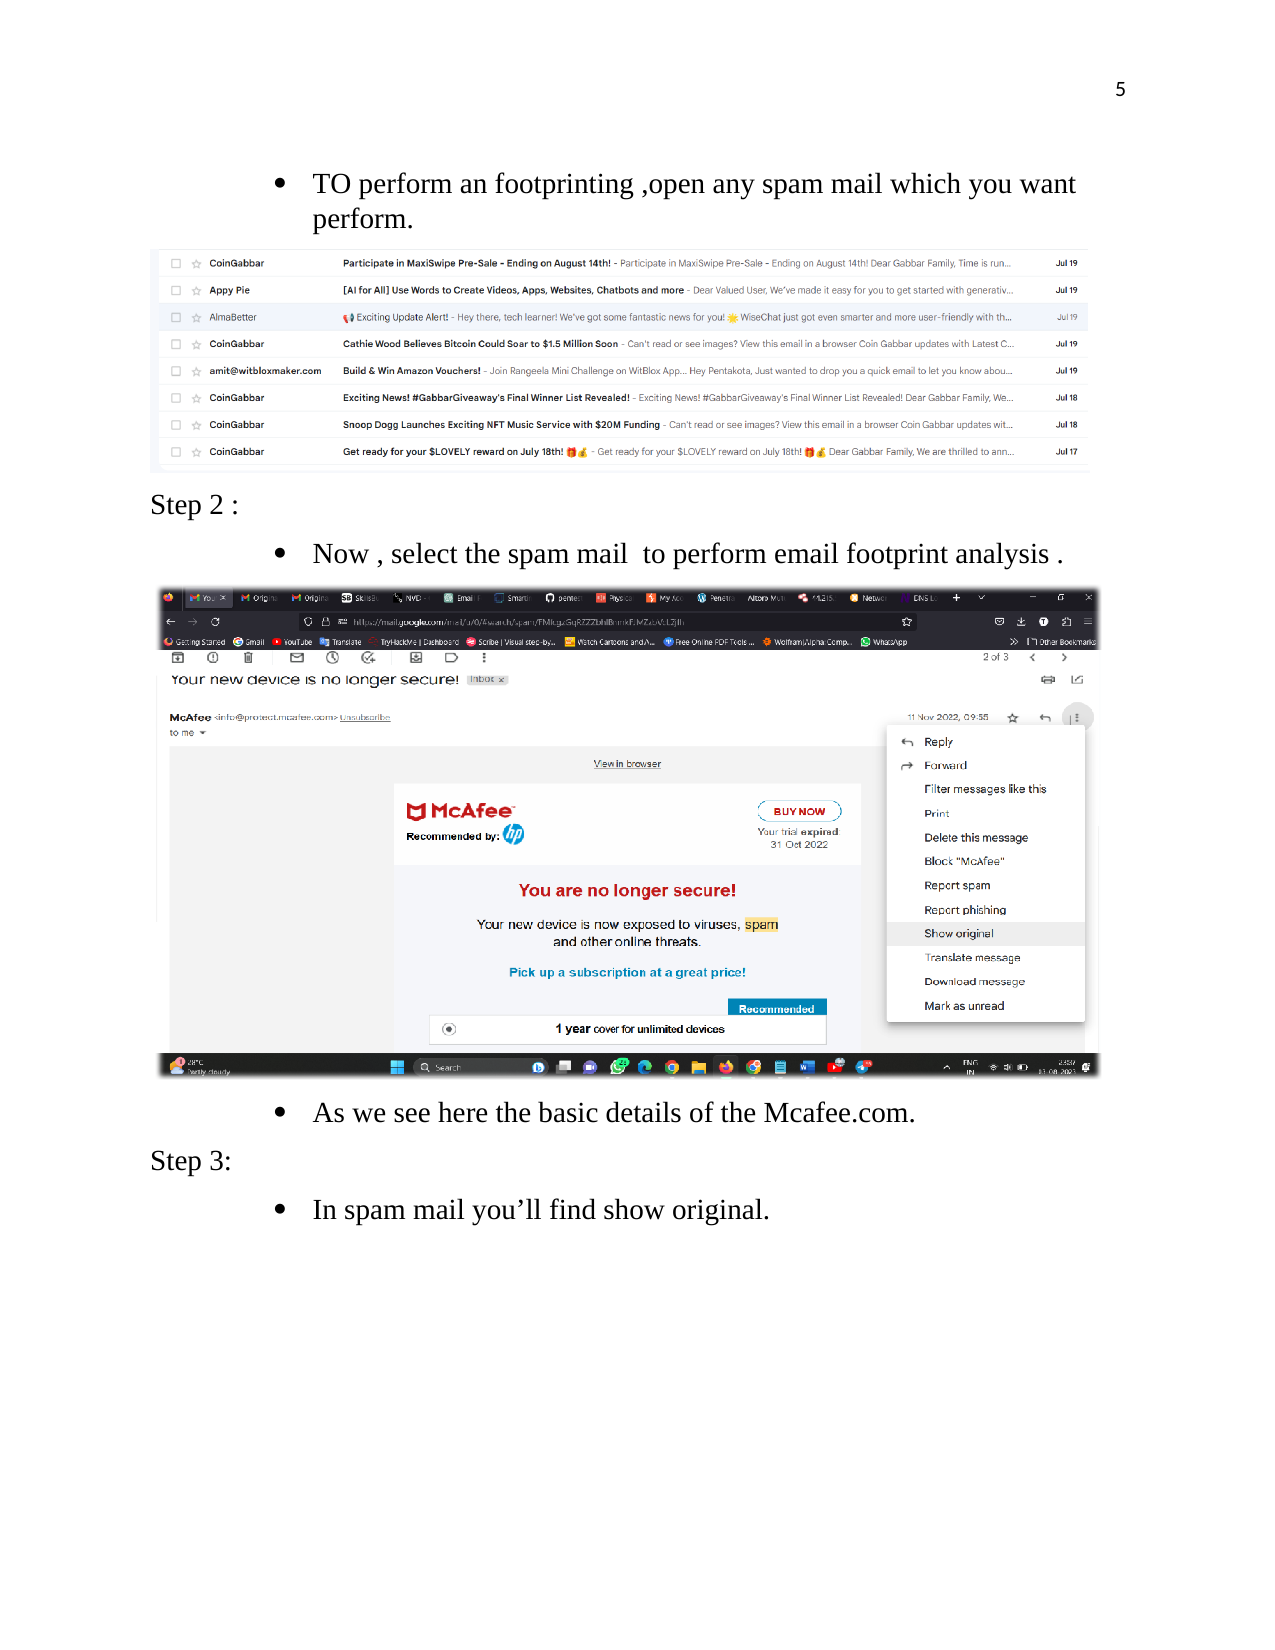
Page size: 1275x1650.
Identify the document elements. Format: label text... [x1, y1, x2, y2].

list As we see here the basic details of the Mcafee.com. [275, 1095, 1125, 1129]
text Step 2 : [150, 487, 1125, 521]
list TO perform an footprinting ,open any spam mail which you want perform. [275, 166, 1125, 235]
text Step 3: [150, 1143, 1125, 1177]
picture [164, 593, 1094, 1072]
list Now , select the spam mail to perform email footprint analysis . [275, 537, 1125, 570]
list In spam mail you’ll find show original. [275, 1192, 1125, 1226]
picture [150, 249, 1090, 473]
